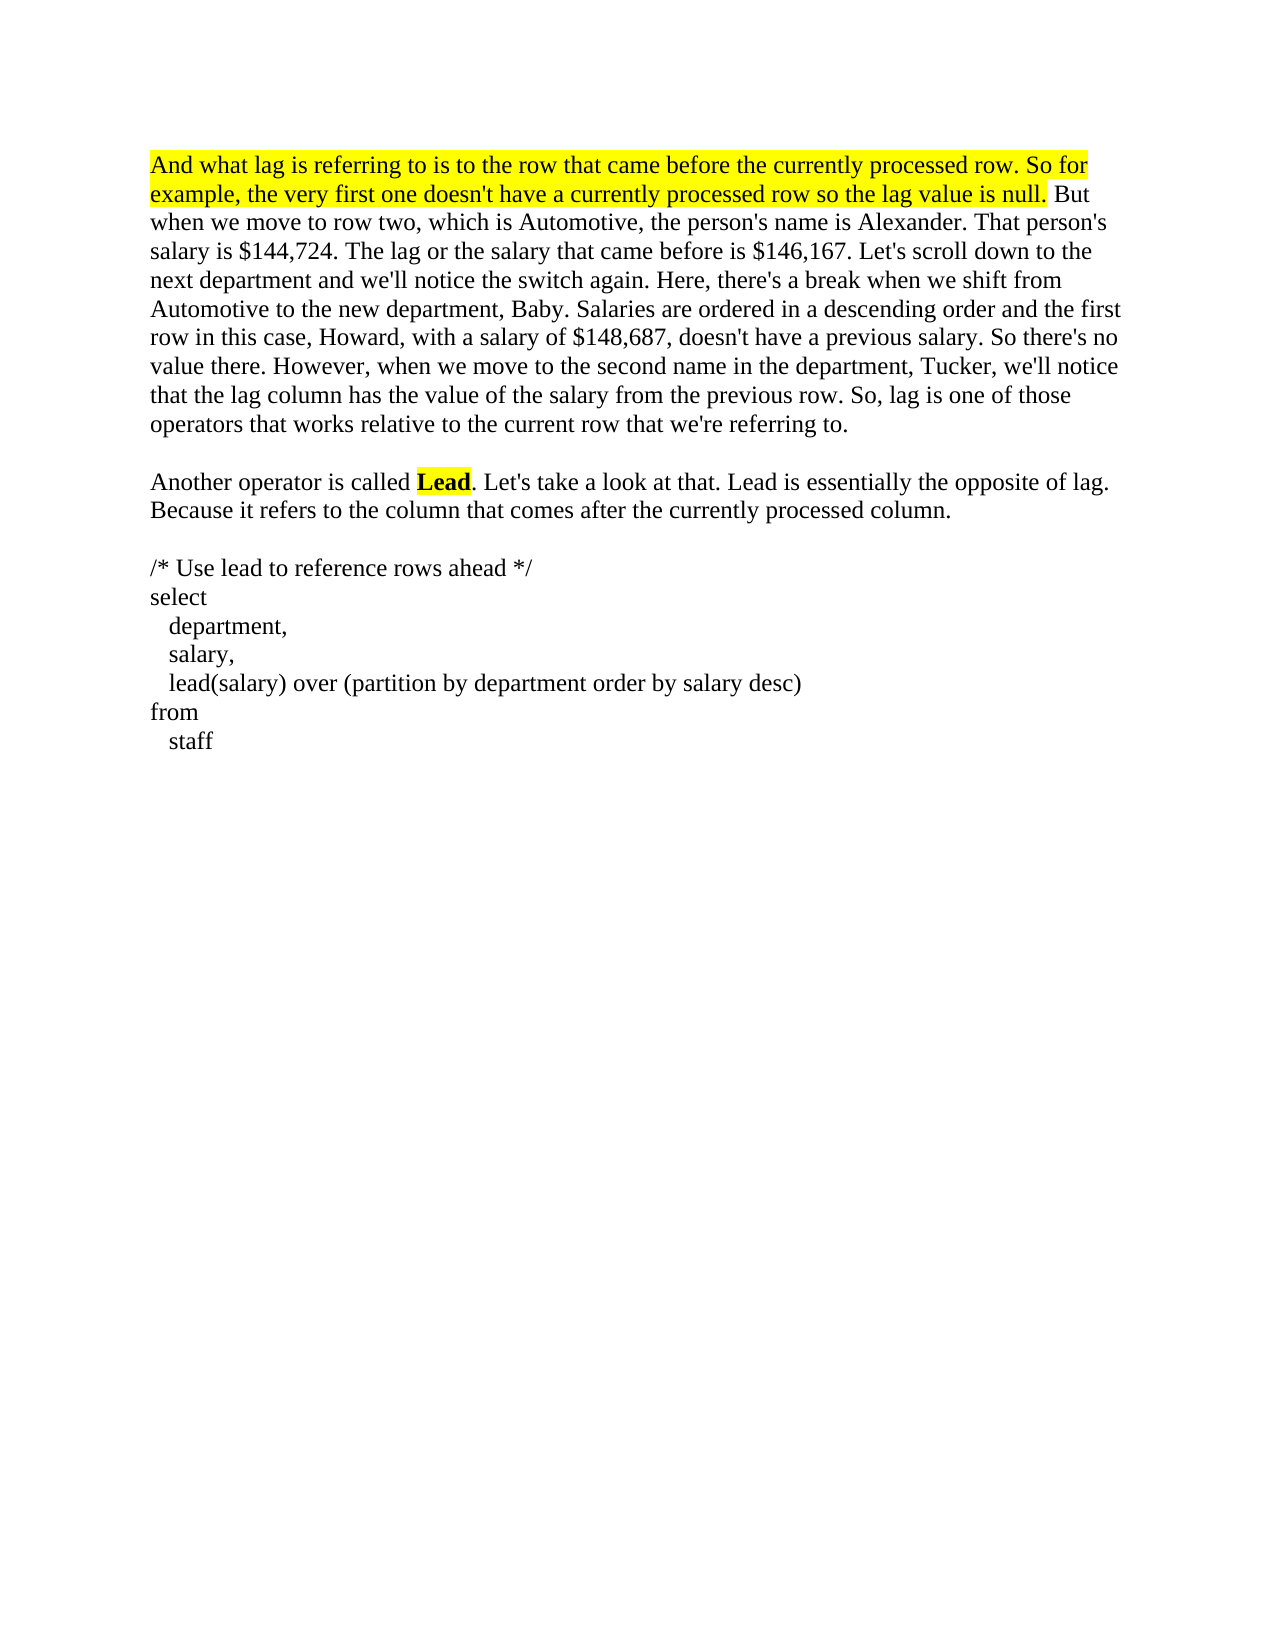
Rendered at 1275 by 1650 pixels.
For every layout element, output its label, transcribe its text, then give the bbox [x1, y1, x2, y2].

text /* Use lead to reference rows ahead */ [150, 553, 1125, 582]
text lead(salary) over (partition by department order by salary desc) [150, 668, 1125, 697]
text salary, [150, 639, 1125, 668]
text select [150, 582, 1125, 611]
text from [150, 697, 1125, 726]
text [150, 150, 1125, 437]
text staff [150, 726, 1125, 754]
text department, [150, 611, 1125, 639]
text Another operator is called Lead. Let's take a look at that. Lead is essentially the opposite of lag. Because it refers to the column that comes after the currently processed column. [150, 467, 1125, 524]
